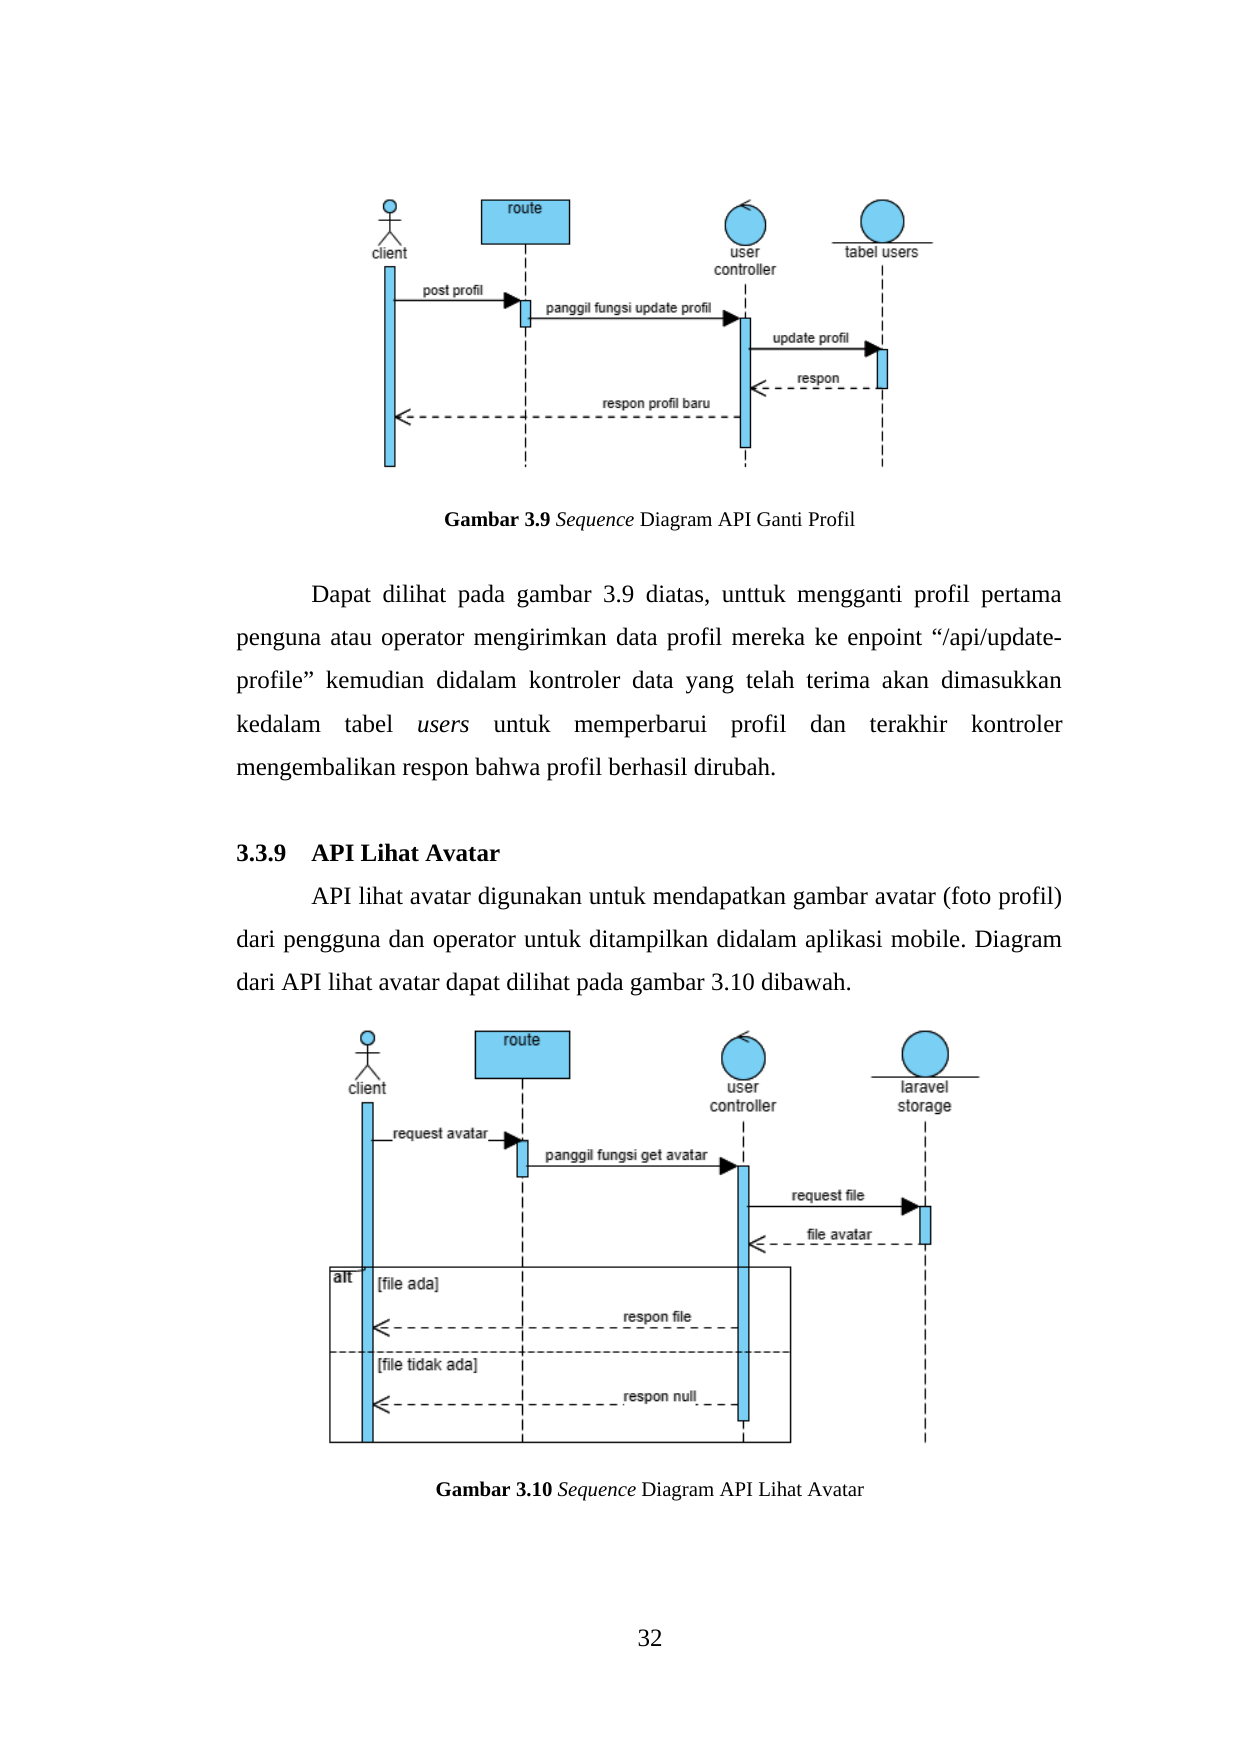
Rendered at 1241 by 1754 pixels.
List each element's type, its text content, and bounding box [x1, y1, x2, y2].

text Dapat dilihat pada gambar 3.9 diatas, unttuk mengganti profil pertama penguna atau operator mengirimkan data profil mereka ke enpoint “/api/update-profile” kemudian didalam kontroler data yang telah terima akan dimasukkan kedalam tabel users untuk memperbarui profil dan terakhir kontroler mengembalikan respon bahwa profil berhasil dirubah. [236, 579, 1063, 781]
text API lihat avatar digunakan untuk mendapatkan gambar avatar (foto profil) dari pengguna dan operator untuk ditampilkan didalam aplikasi mobile. Diagram dari API lihat avatar dapat dilihat pada gambar 3.10 dibawah. [236, 881, 1063, 996]
picture [311, 1010, 988, 1463]
text Gambar 3.10 Sequence Diagram API Lihat Avatar [236, 1477, 1063, 1501]
picture [352, 177, 948, 493]
text Gambar 3.9 Sequence Diagram API Ganti Profil [236, 507, 1063, 531]
text API Lihat Avatar [236, 838, 1063, 867]
